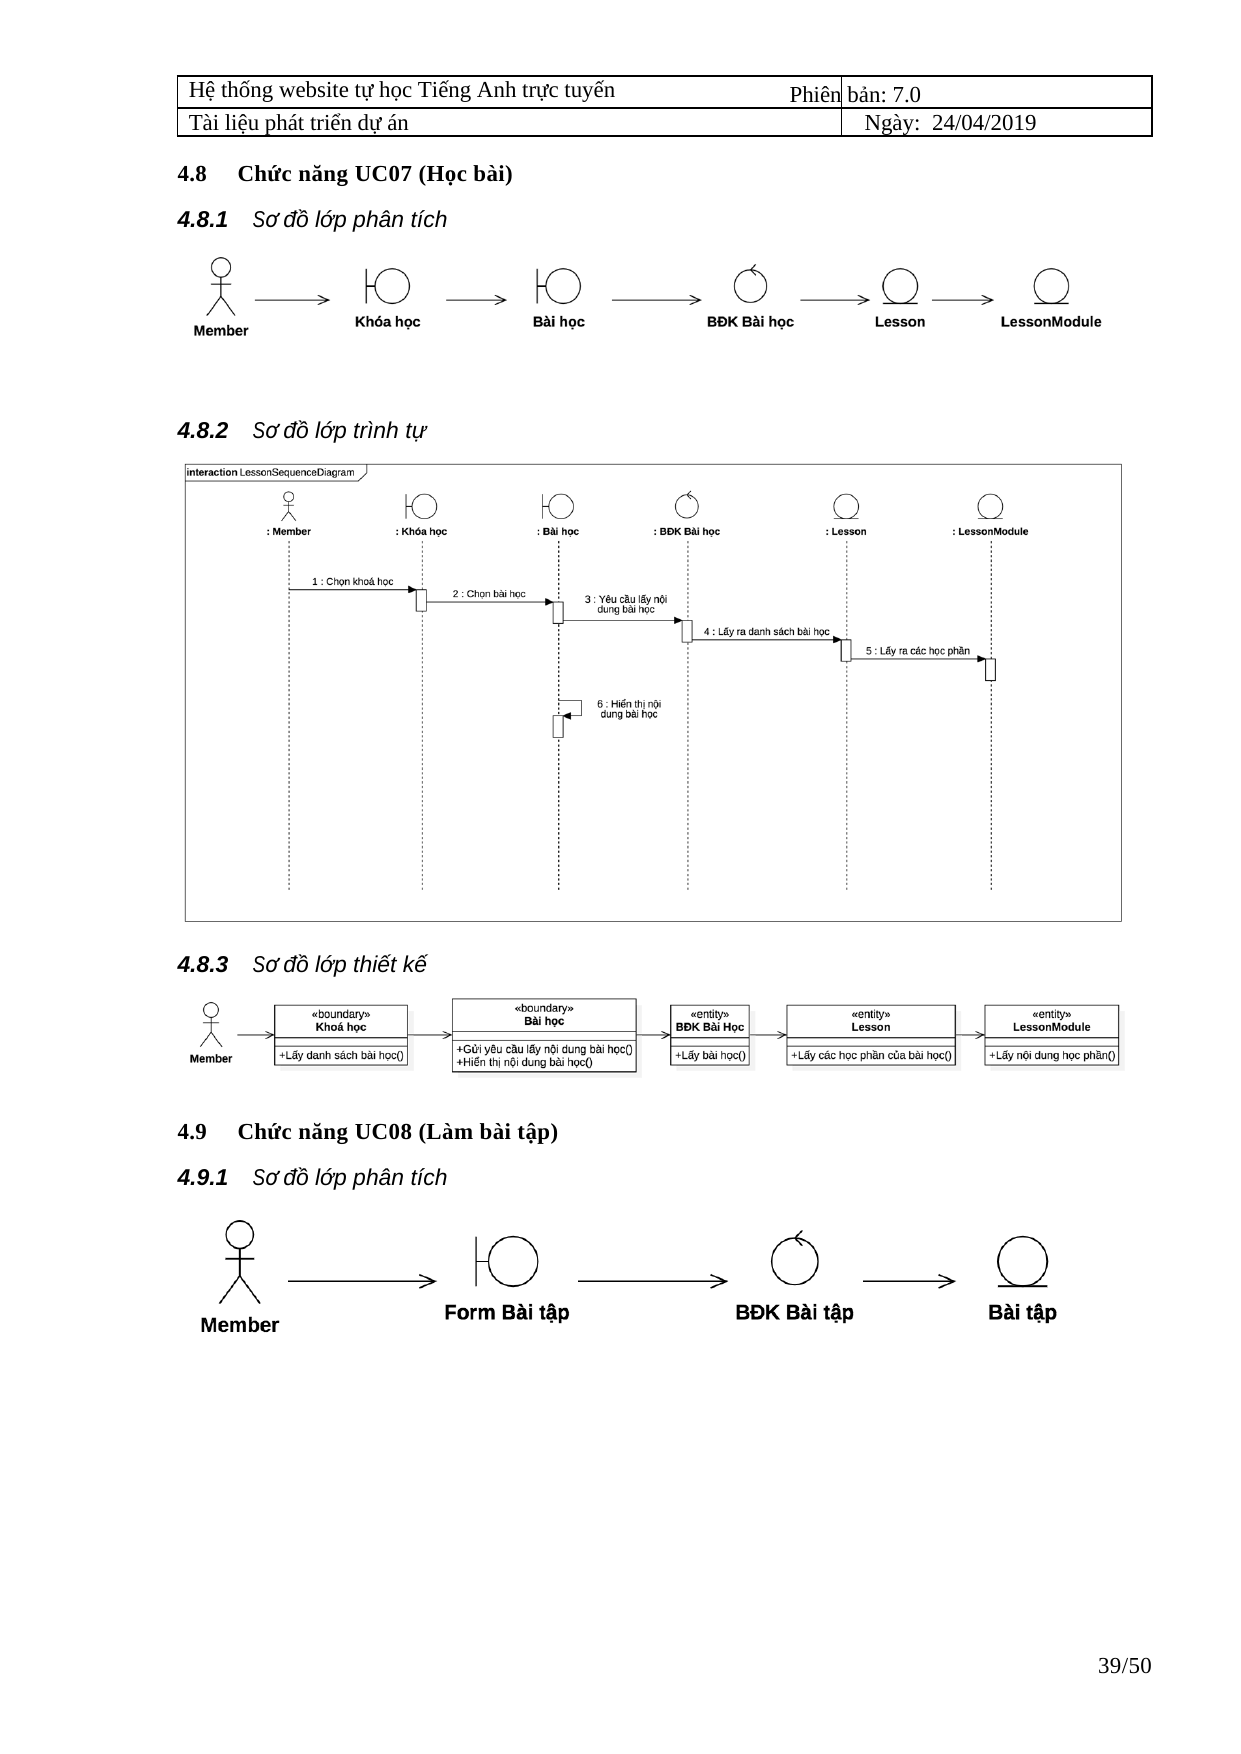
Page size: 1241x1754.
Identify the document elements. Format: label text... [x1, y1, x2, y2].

subtitle Chức năng UC08 (Làm bài tập) [177, 1118, 1152, 1145]
picture [177, 245, 1152, 389]
subtitle Sơ đồ lớp phân tích [177, 1164, 1152, 1191]
picture [177, 1203, 1152, 1408]
picture [177, 990, 1152, 1106]
subtitle Sơ đồ lớp phân tích [177, 206, 1152, 233]
subtitle Sơ đồ lớp trình tự [177, 417, 1152, 443]
subtitle Chức năng UC07 (Học bài) [177, 161, 1152, 187]
subtitle Sơ đồ lớp thiết kế [177, 952, 1152, 978]
picture [177, 456, 1152, 952]
